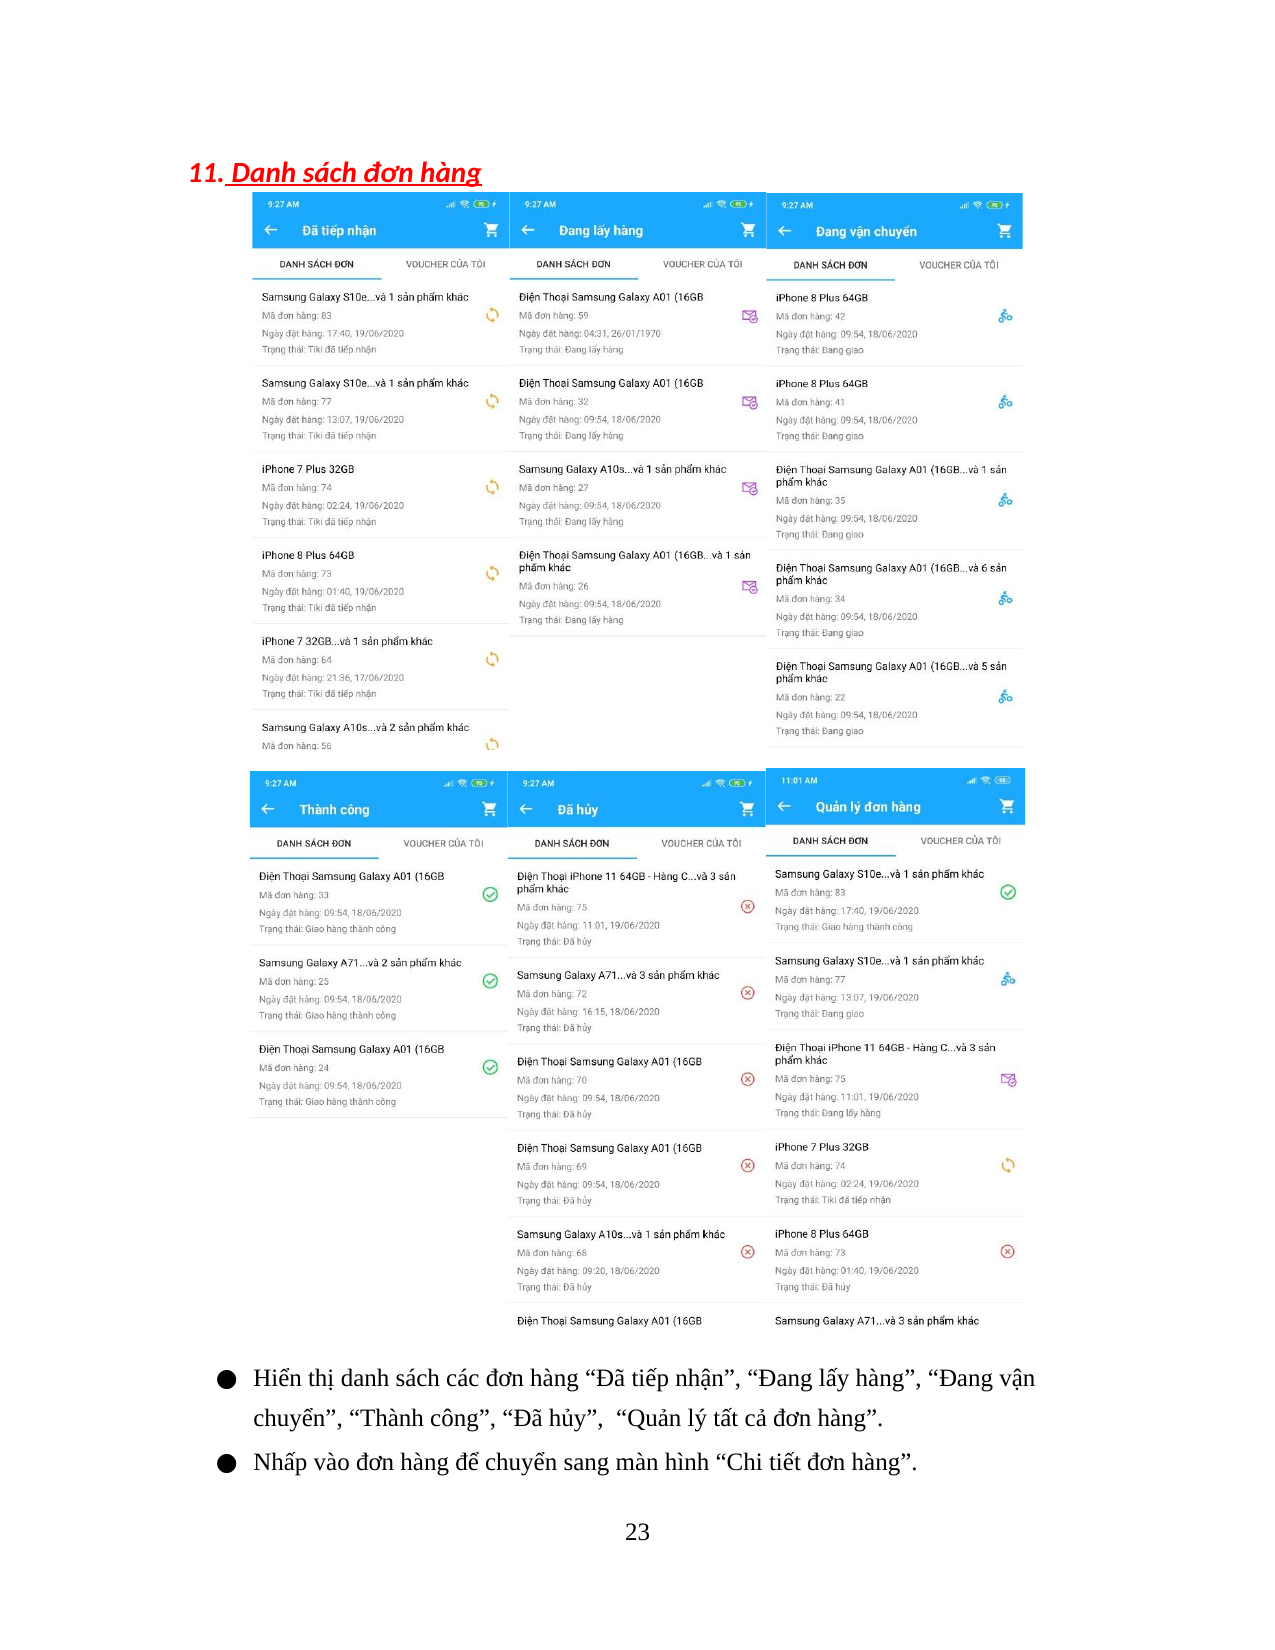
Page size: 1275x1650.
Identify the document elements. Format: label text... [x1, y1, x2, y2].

picture [252, 192, 1023, 750]
list Hiển thị danh sách các đơn hàng “Đã tiếp nhận”, “Đang lấy hàng”, “Đang vận chuyển”, “Thành công”, “Đã hủy”, “Quản lý tất cả đơn hàng”. [216, 1349, 1116, 1431]
list Nhấp vào đơn hàng để chuyển sang màn hình “Chi tiết đơn hàng”. [216, 1434, 1116, 1485]
picture [249, 768, 1026, 1331]
subtitle Danh sách đơn hàng [187, 154, 1125, 190]
